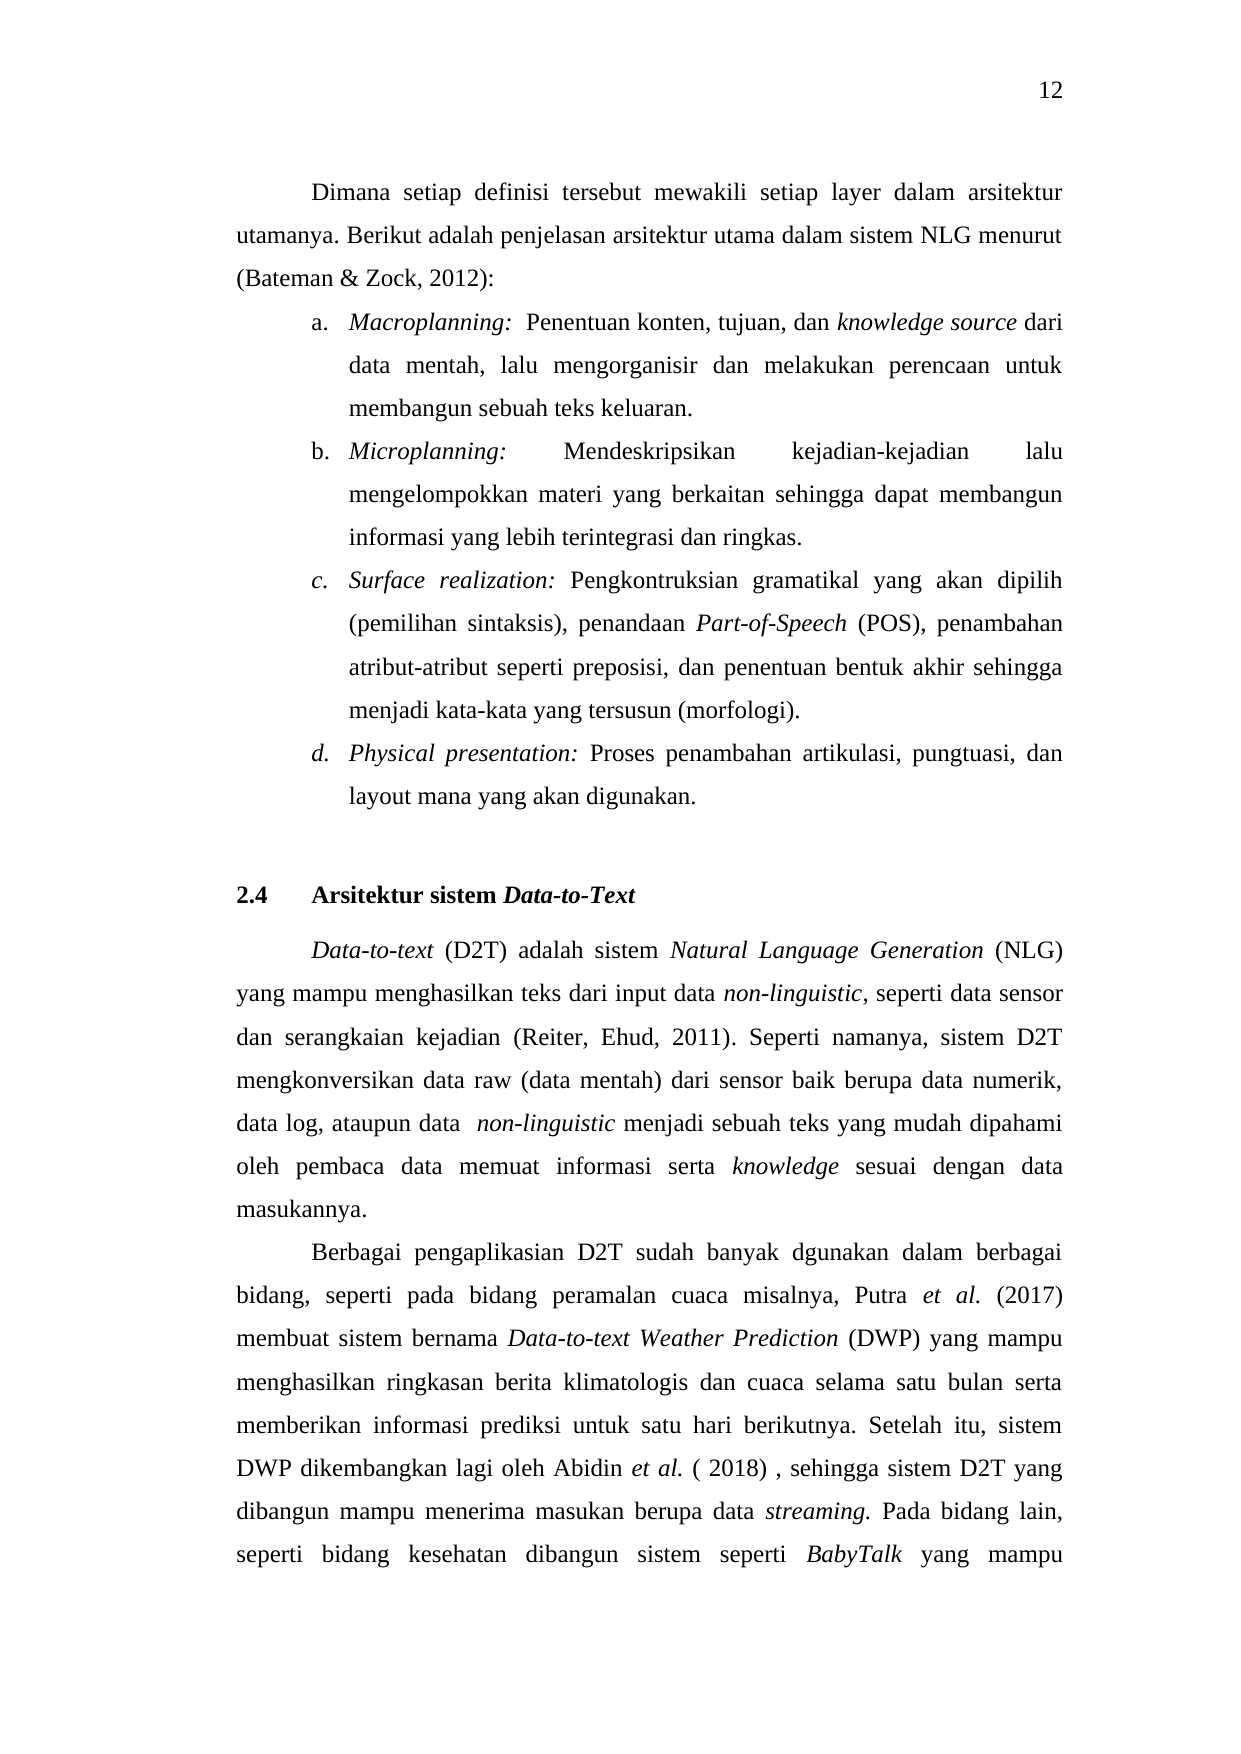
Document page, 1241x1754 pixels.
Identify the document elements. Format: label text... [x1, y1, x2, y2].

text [236, 1237, 1063, 1568]
list Microplanning: Mendeskripsikan kejadian-kejadian lalu mengelompokkan materi yang berkaitan sehingga dapat membangun informasi yang lebih terintegrasi dan ringkas. [311, 436, 1063, 551]
list Surface realization: Pengkontruksian gramatikal yang akan dipilih (pemilihan sintaksis), penandaan Part-of-Speech (POS), penambahan atribut-atribut seperti preposisi, dan penentuan bentuk akhir sehingga menjadi kata-kata yang tersusun (morfologi). [311, 565, 1063, 723]
list Macroplanning: Penentuan konten, tujuan, dan knowledge source dari data mentah, lalu mengorganisir dan melakukan perencaan untuk membangun sebuah teks keluaran. [311, 307, 1063, 422]
text Data-to-text (D2T) adalah sistem Natural Language Generation (NLG) yang mampu menghasilkan teks dari input data non-linguistic, seperti data sensor dan serangkaian kejadian (Reiter, Ehud, 2011). Seperti namanya, sistem D2T mengkonversikan data raw (data mentah) dari sensor baik berupa data numerik, data log, ataupun data non-linguistic menjadi sebuah teks yang mudah dipahami oleh pembaca data memuat informasi serta knowledge sesuai dengan data masukannya. [236, 935, 1063, 1223]
text Dimana setiap definisi tersebut mewakili setiap layer dalam arsitektur utamanya. Berikut adalah penjelasan arsitektur utama dalam sistem NLG menurut (Bateman & Zock, 2012): [236, 177, 1063, 292]
subtitle Arsitektur sistem Data-to-Text [236, 880, 1063, 908]
list Physical presentation: Proses penambahan artikulasi, pungtuasi, dan layout mana yang akan digunakan. [311, 738, 1063, 810]
